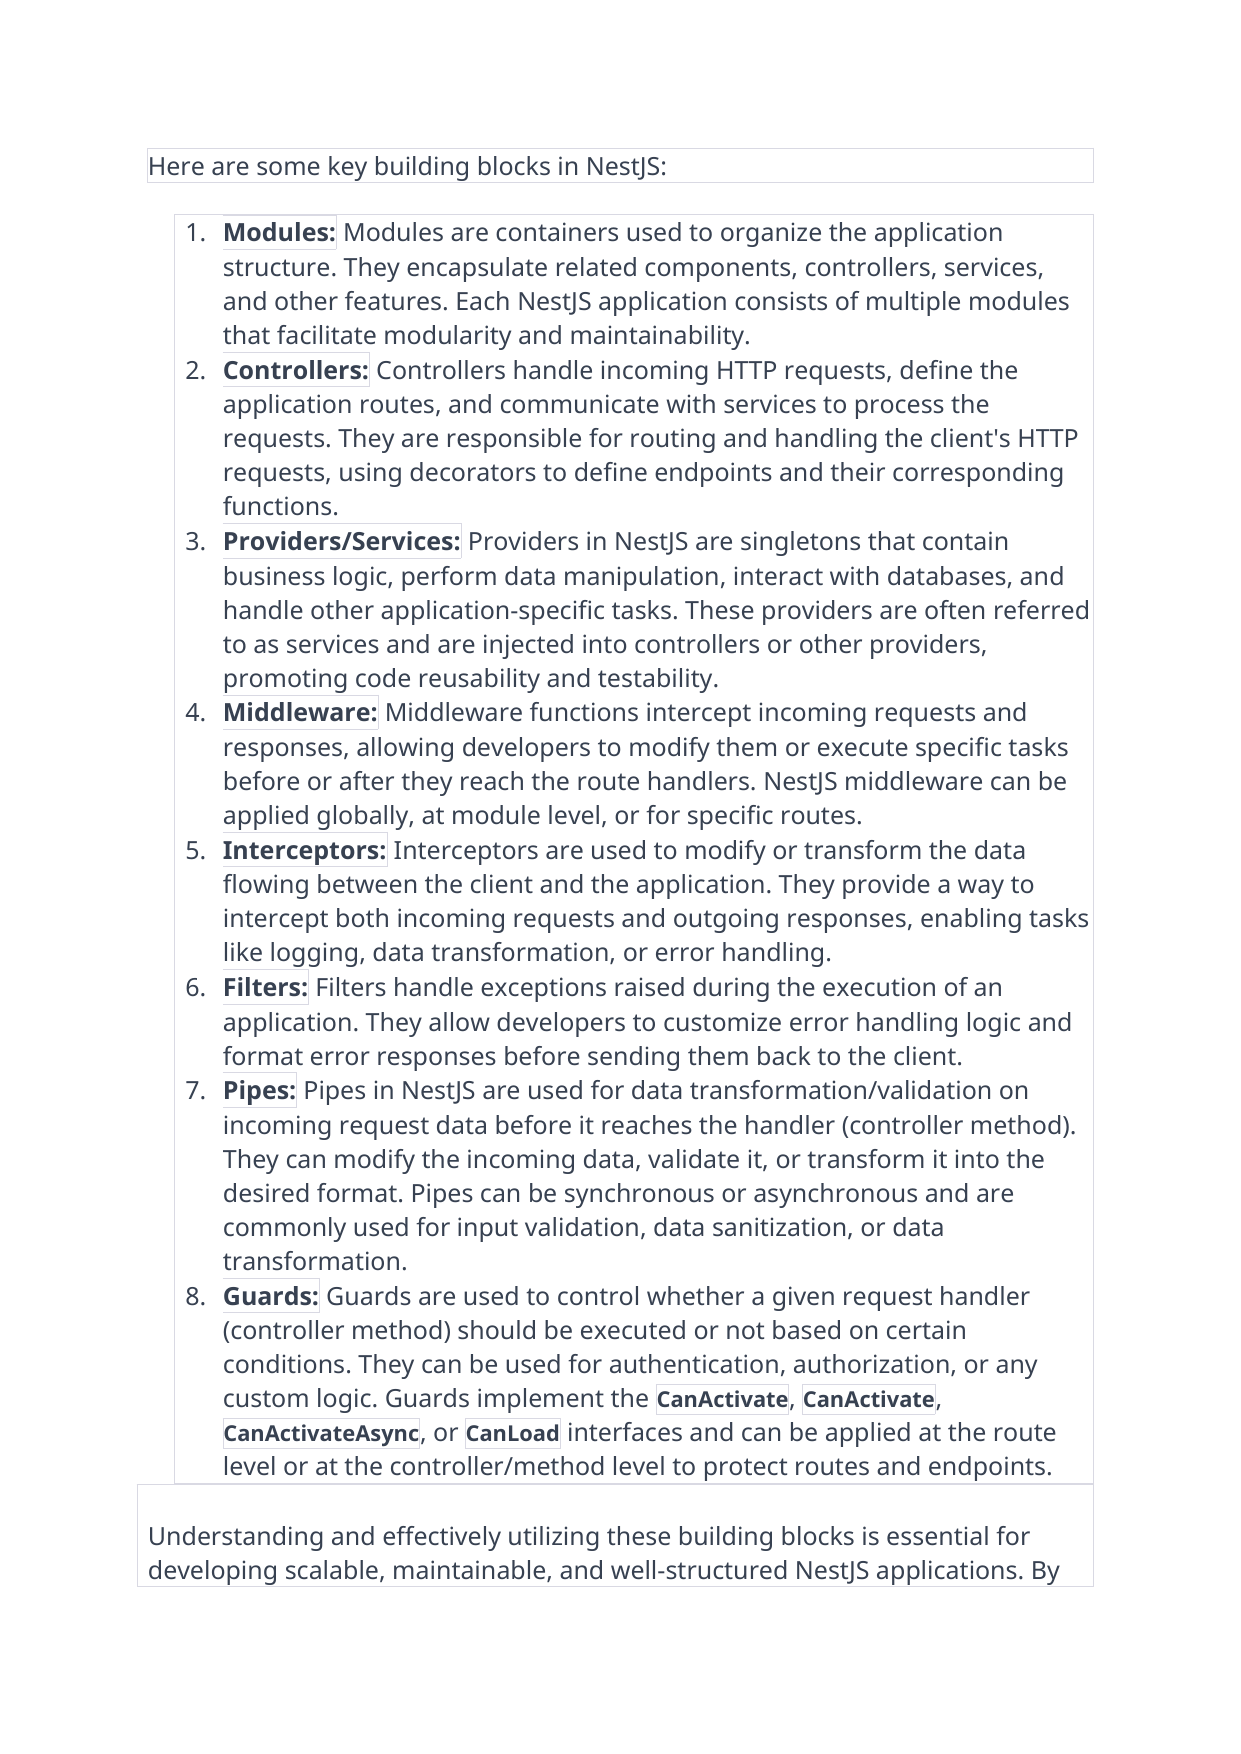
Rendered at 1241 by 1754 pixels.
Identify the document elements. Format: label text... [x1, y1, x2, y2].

list Controllers: Controllers handle incoming HTTP requests, define the application routes, and communicate with services to process the requests. They are responsible for routing and handling the client's HTTP requests, using decorators to define endpoints and their corresponding functions. [175, 351, 1093, 523]
list Pipes: Pipes in NestJS are used for data transformation/validation on incoming request data before it reaches the handler (controller method). They can modify the incoming data, validate it, or transform it into the desired format. Pipes can be synchronous or asynchronous and are commonly used for input validation, data sanitization, or data transformation. [175, 1072, 1093, 1277]
list Filters: Filters handle exceptions raised during the execution of an application. They allow developers to customize error handling logic and format error responses before sending them back to the client. [175, 968, 1093, 1072]
list Guards: Guards are used to control whether a given request handler (controller method) should be executed or not based on certain conditions. They can be used for authentication, authorization, or any custom logic. Guards implement the CanActivate, CanActivate, CanActivateAsync, or CanLoad interfaces and can be applied at the route level or at the controller/method level to protect routes and endpoints. [175, 1277, 1093, 1483]
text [138, 1518, 1093, 1586]
list Providers/Services: Providers in NestJS are singletons that contain business logic, perform data manipulation, interact with databases, and handle other application-specific tasks. These providers are often referred to as services and are injected into controllers or other providers, promoting code reusability and testability. [175, 523, 1093, 694]
text Here are some key building blocks in NestJS: [148, 149, 1093, 182]
list Modules: Modules are containers used to organize the application structure. They encapsulate related components, controllers, services, and other features. Each NestJS application consists of multiple modules that facilitate modularity and maintainability. [175, 215, 1093, 351]
list Middleware: Middleware functions intercept incoming requests and responses, allowing developers to modify them or execute specific tasks before or after they reach the route handlers. NestJS middleware can be applied globally, at module level, or for specific routes. [175, 694, 1093, 831]
list Interceptors: Interceptors are used to modify or transform the data flowing between the client and the application. They provide a way to intercept both incoming requests and outgoing responses, enabling tasks like logging, data transformation, or error handling. [175, 831, 1093, 968]
